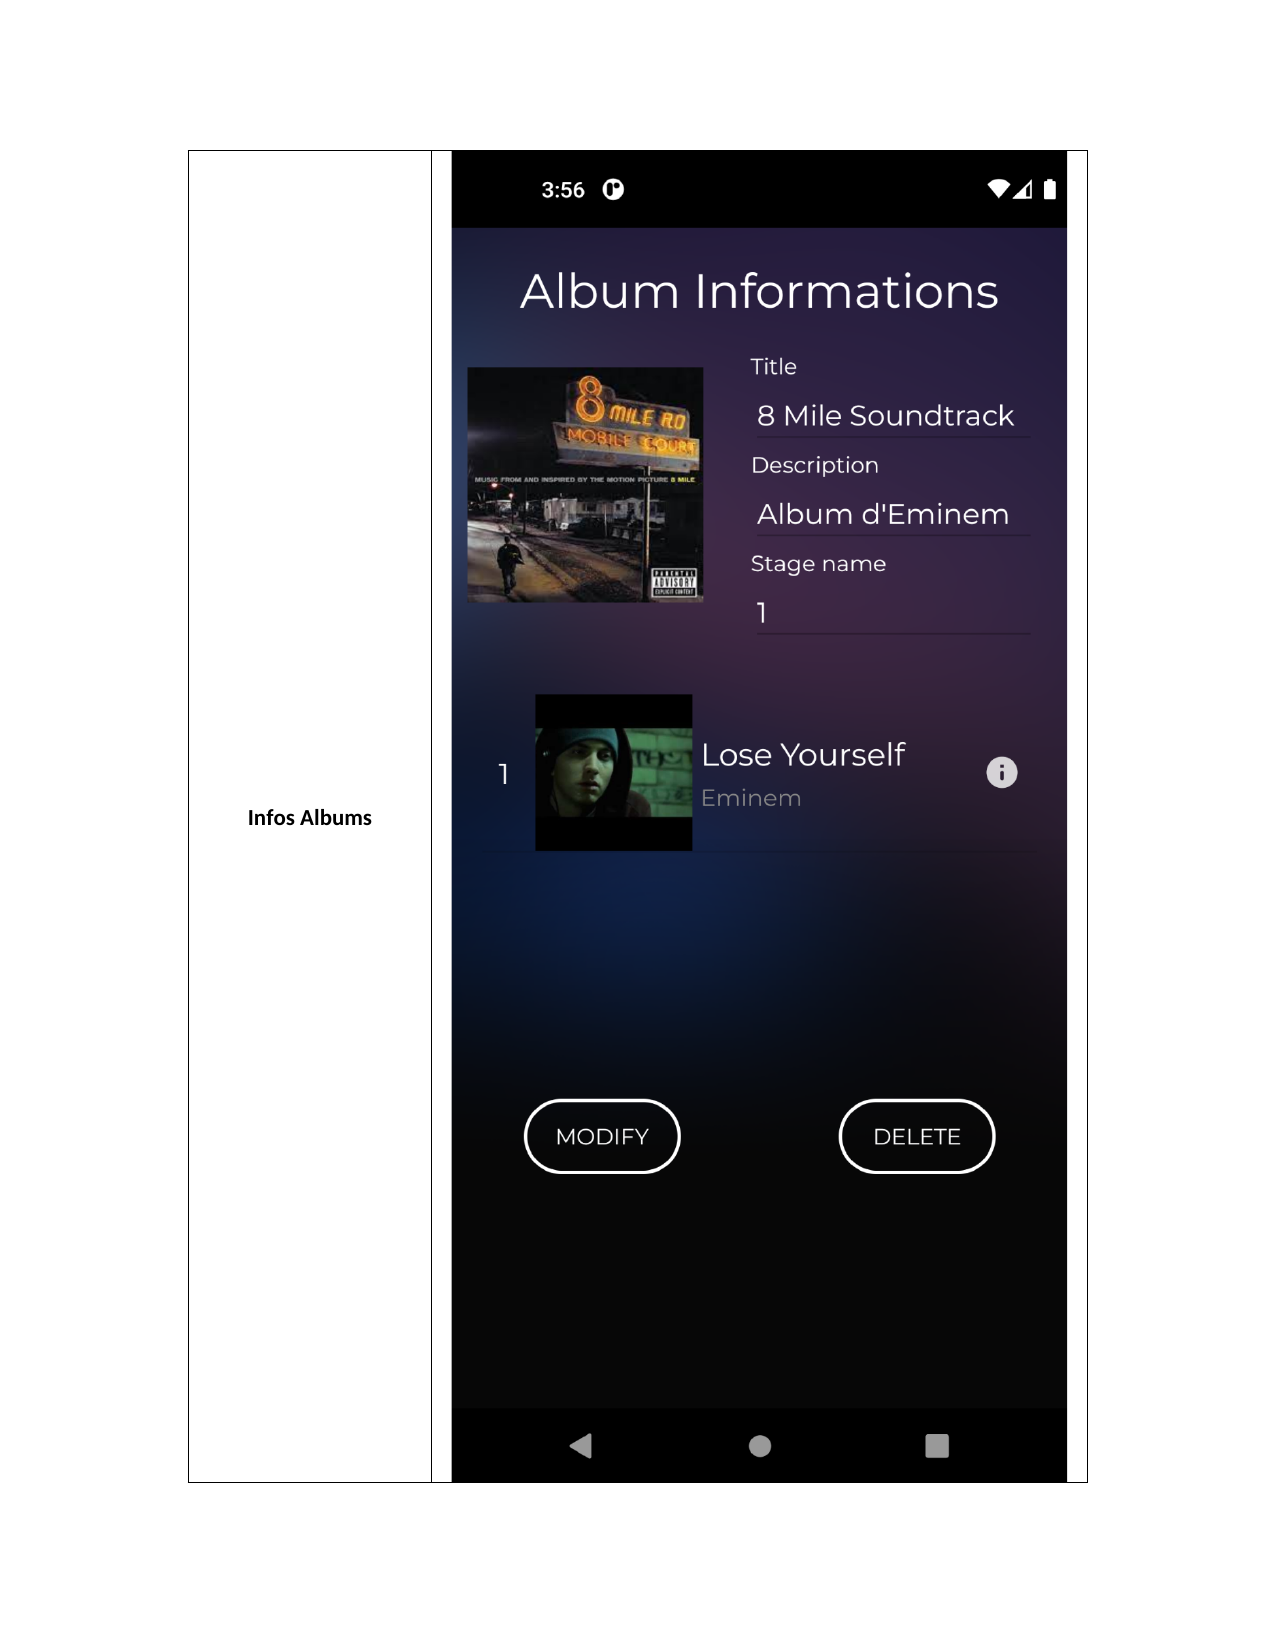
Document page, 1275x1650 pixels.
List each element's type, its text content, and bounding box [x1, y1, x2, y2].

table_cell Infos Albums [189, 151, 431, 1482]
table_cell [432, 151, 451, 1482]
table_cell [1068, 151, 1087, 1482]
picture [451, 151, 1068, 1483]
